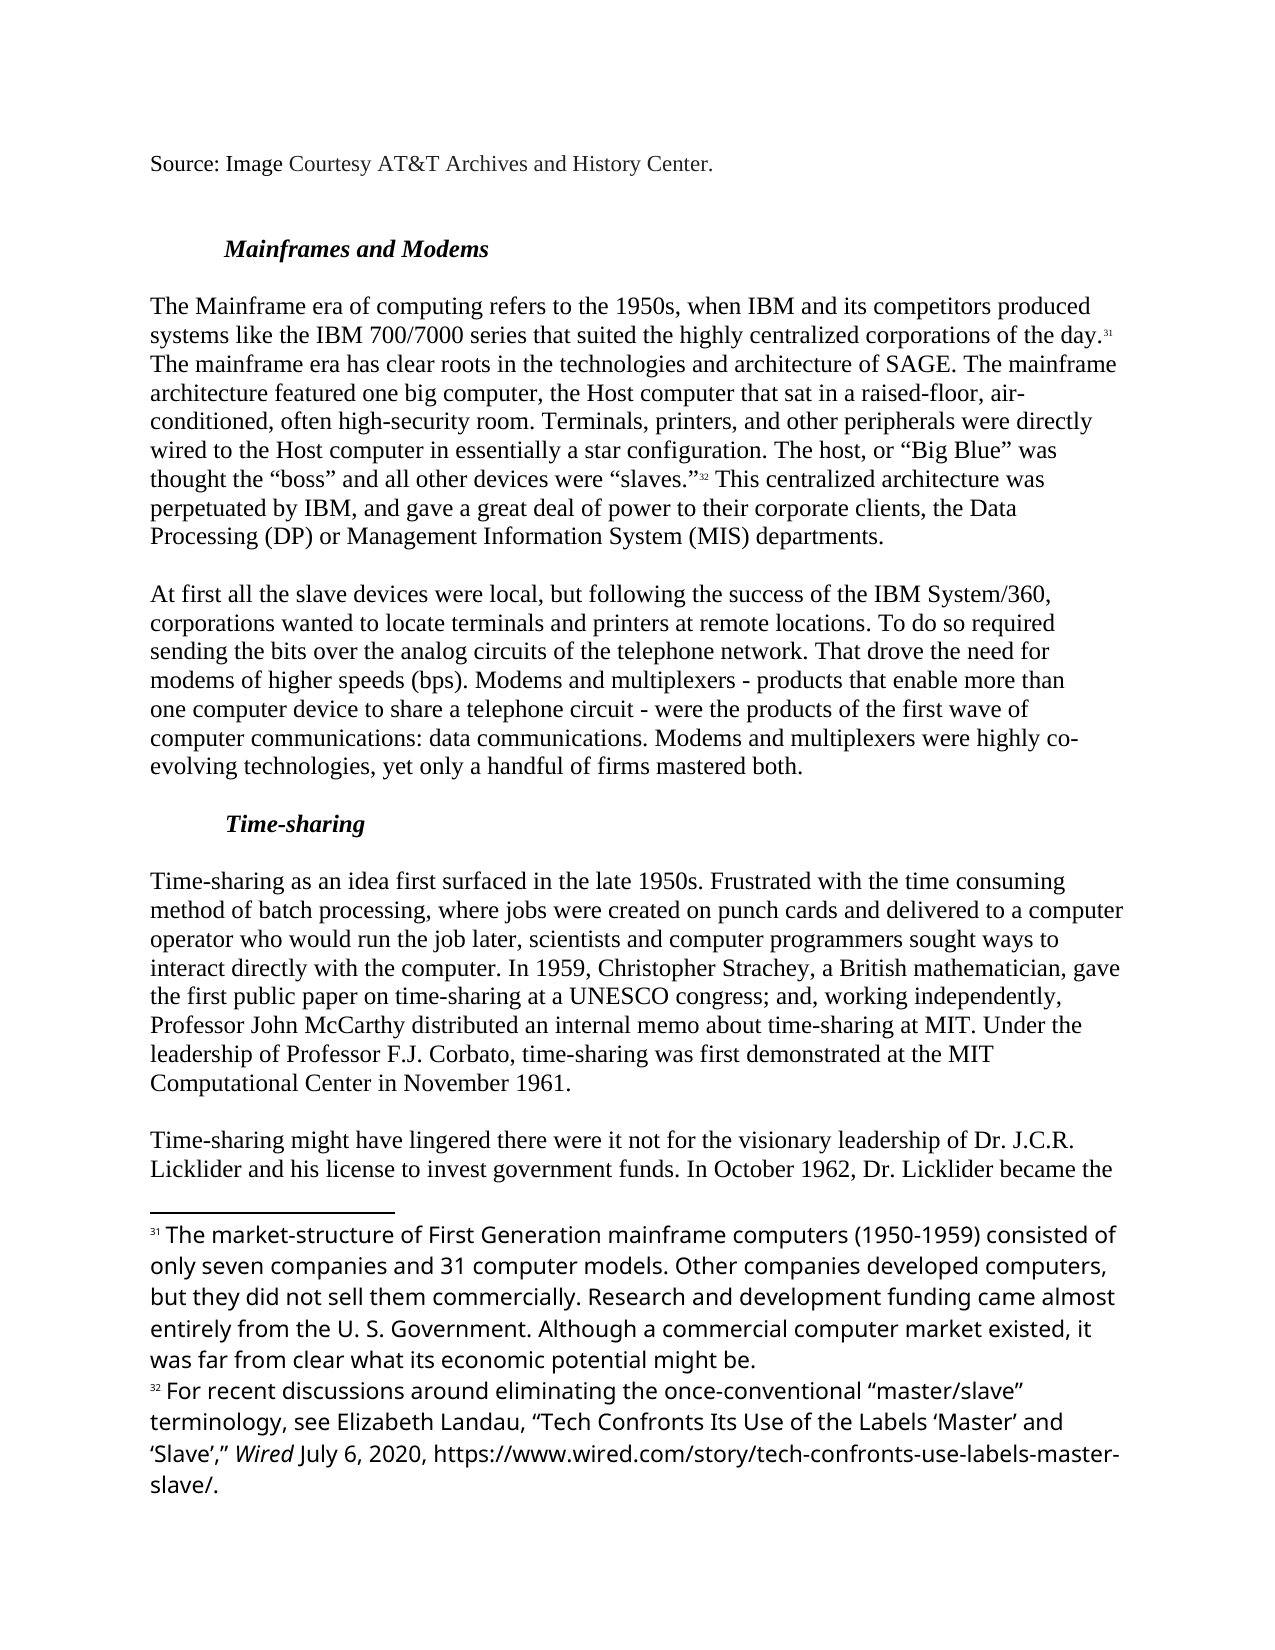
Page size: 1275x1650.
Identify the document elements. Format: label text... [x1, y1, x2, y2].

text At first all the slave devices were local, but following the success of the IBM System/360, corporations wanted to locate terminals and printers at remote locations. To do so required sending the bits over the analog circuits of the telephone network. That drove the need for modems of higher speeds (bps). Modems and multiplexers - products that enable more than one computer device to share a telephone circuit - were the products of the first wave of computer communications: data communications. Modems and multiplexers were highly co-evolving technologies, yet only a handful of firms mastered both. [150, 579, 1102, 780]
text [150, 1125, 1125, 1183]
text Source: Image Courtesy AT&T Archives and History Center. [150, 150, 1125, 176]
subtitle Time-sharing [225, 809, 1125, 838]
text The Mainframe era of computing refers to the 1950s, when IBM and its competitors produced systems like the IBM 700/7000 series that suited the highly centralized corporations of the day. The mainframe era has clear roots in the technologies and architecture of SAGE. The mainframe architecture featured one big computer, the Host computer that sat in a raised-floor, air-conditioned, often high-security room. Terminals, printers, and other peripherals were directly wired to the Host computer in essentially a star configuration. The host, or “Big Blue” was thought the “boss” and all other devices were “slaves.” This centralized architecture was perpetuated by IBM, and gave a great deal of power to their corporate clients, the Data Processing (DP) or Management Information System (MIS) departments. [150, 291, 1125, 550]
subtitle Mainframes and Modems [150, 234, 1125, 263]
text Time-sharing as an idea first surfaced in the late 1950s. Frustrated with the time consuming method of batch processing, where jobs were created on punch cards and delivered to a computer operator who would run the job later, scientists and computer programmers sought ways to interact directly with the computer. In 1959, Christopher Strachey, a British mathematician, gave the first public paper on time-sharing at a UNESCO congress; and, working independently, Professor John McCarthy distributed an internal memo about time-sharing at MIT. Under the leadership of Professor F.J. Corbato, time-sharing was first demonstrated at the MIT Computational Center in November 1961. [150, 866, 1125, 1096]
